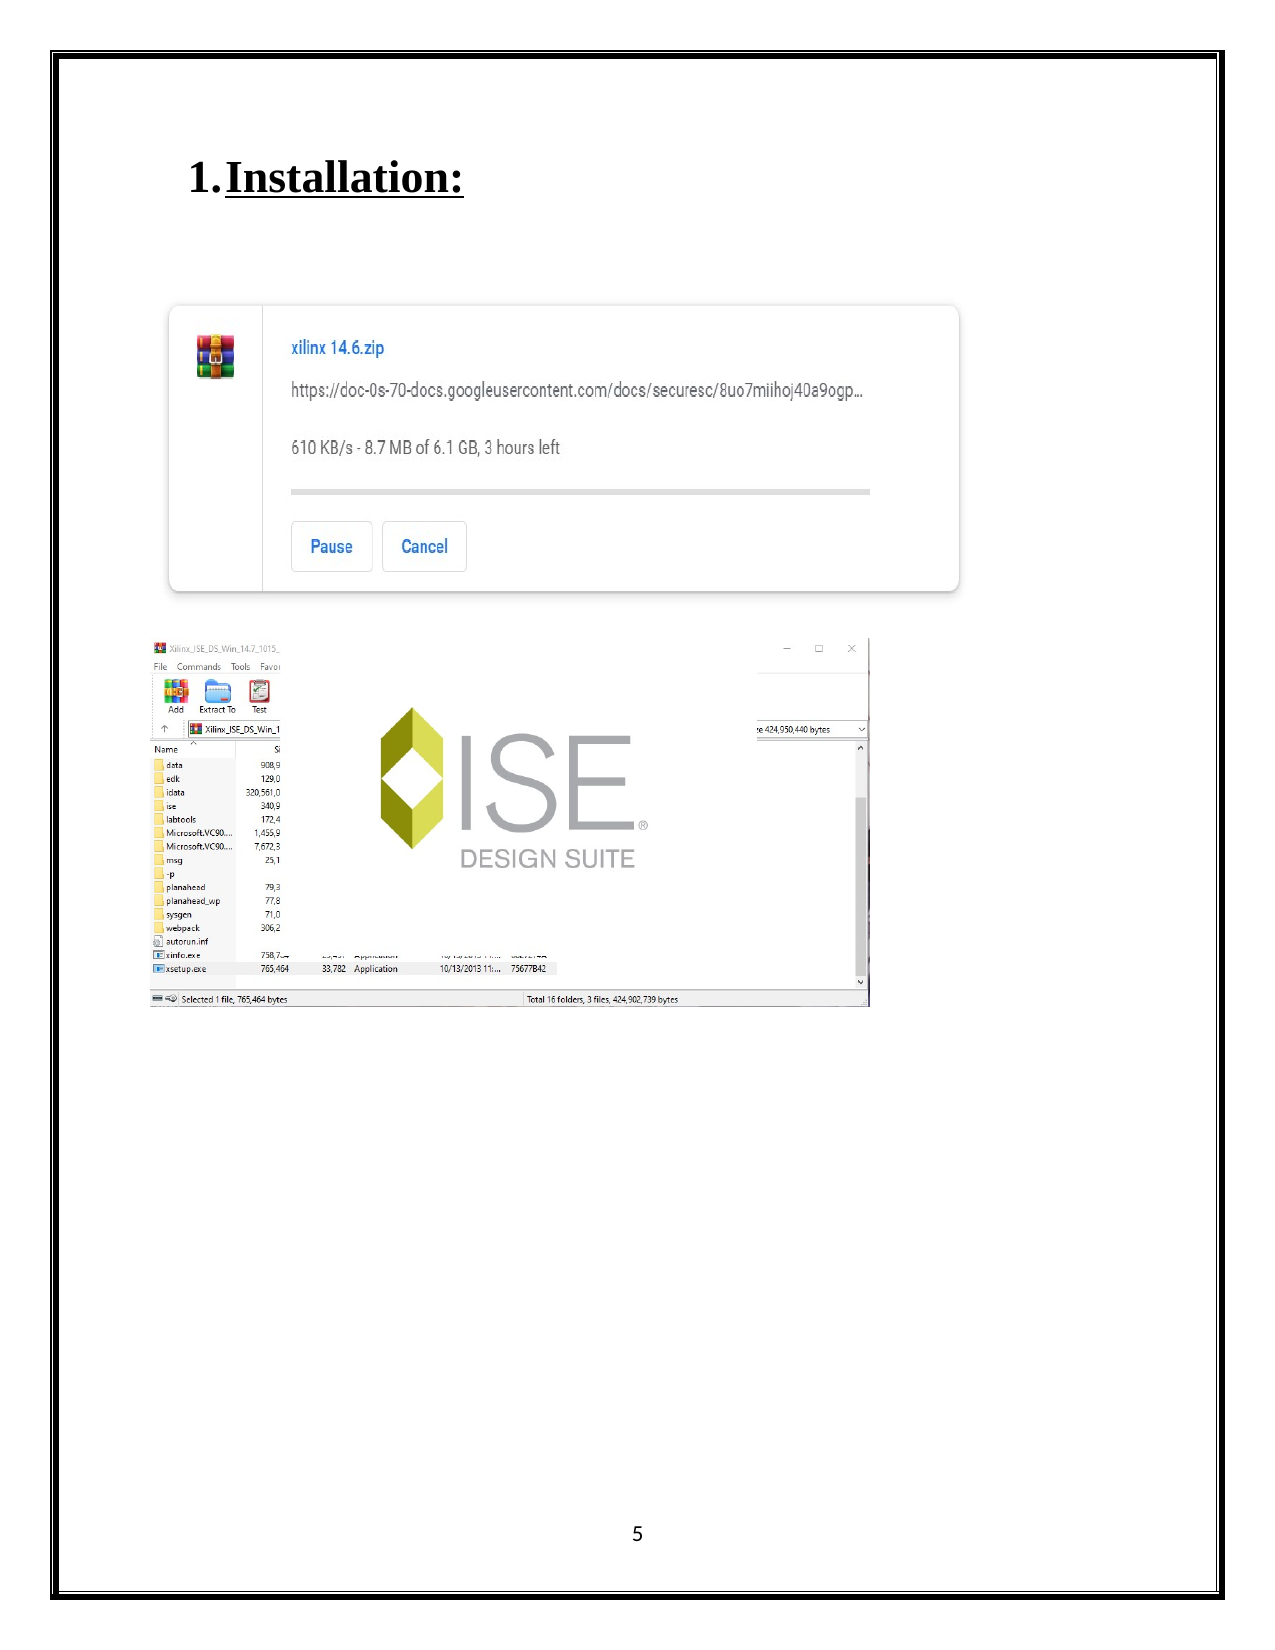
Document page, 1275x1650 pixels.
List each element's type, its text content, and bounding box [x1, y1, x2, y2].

subtitle Installation: [187, 150, 1125, 203]
picture [150, 278, 1014, 633]
picture [150, 638, 870, 1007]
